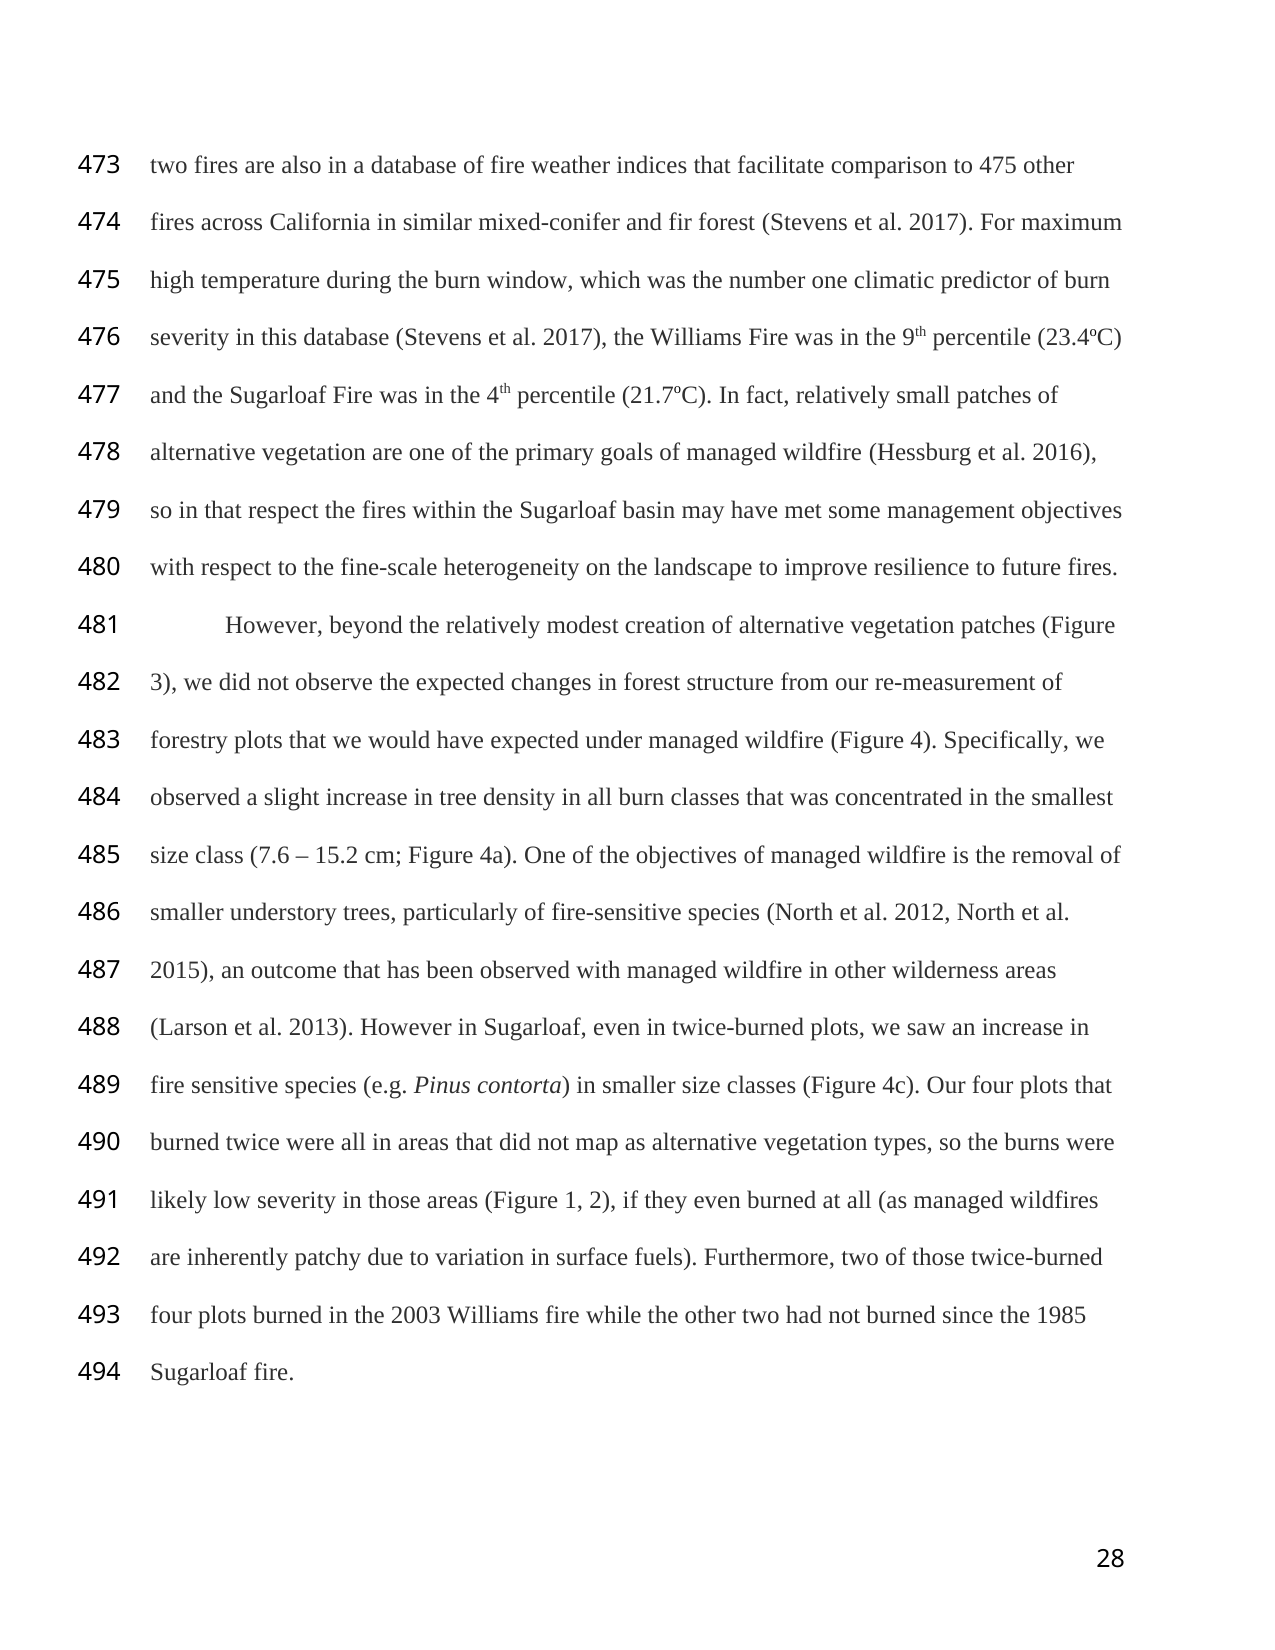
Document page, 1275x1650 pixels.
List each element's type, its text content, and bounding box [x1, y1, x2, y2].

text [150, 150, 1125, 581]
text However, beyond the relatively modest creation of alternative vegetation patches (Figure 3), we did not observe the expected changes in forest structure from our re-measurement of forestry plots that we would have expected under managed wildfire (Figure 4). Specifically, we observed a slight increase in tree density in all burn classes that was concentrated in the smallest size class (7.6 – 15.2 cm; Figure 4a). One of the objectives of managed wildfire is the removal of smaller understory trees, particularly of fire-sensitive species (North et al. 2012, North et al. 2015), an outcome that has been observed with managed wildfire in other wilderness areas (Larson et al. 2013). However in Sugarloaf, even in twice-burned plots, we saw an increase in fire sensitive species (e.g. Pinus contorta) in smaller size classes (Figure 4c). Our four plots that burned twice were all in areas that did not map as alternative vegetation types, so the burns were likely low severity in those areas (Figure 1, 2), if they even burned at all (as managed wildfires are inherently patchy due to variation in surface fuels). Furthermore, two of those twice-burned four plots burned in the 2003 Williams fire while the other two had not burned since the 1985 Sugarloaf fire. [150, 610, 1125, 1386]
